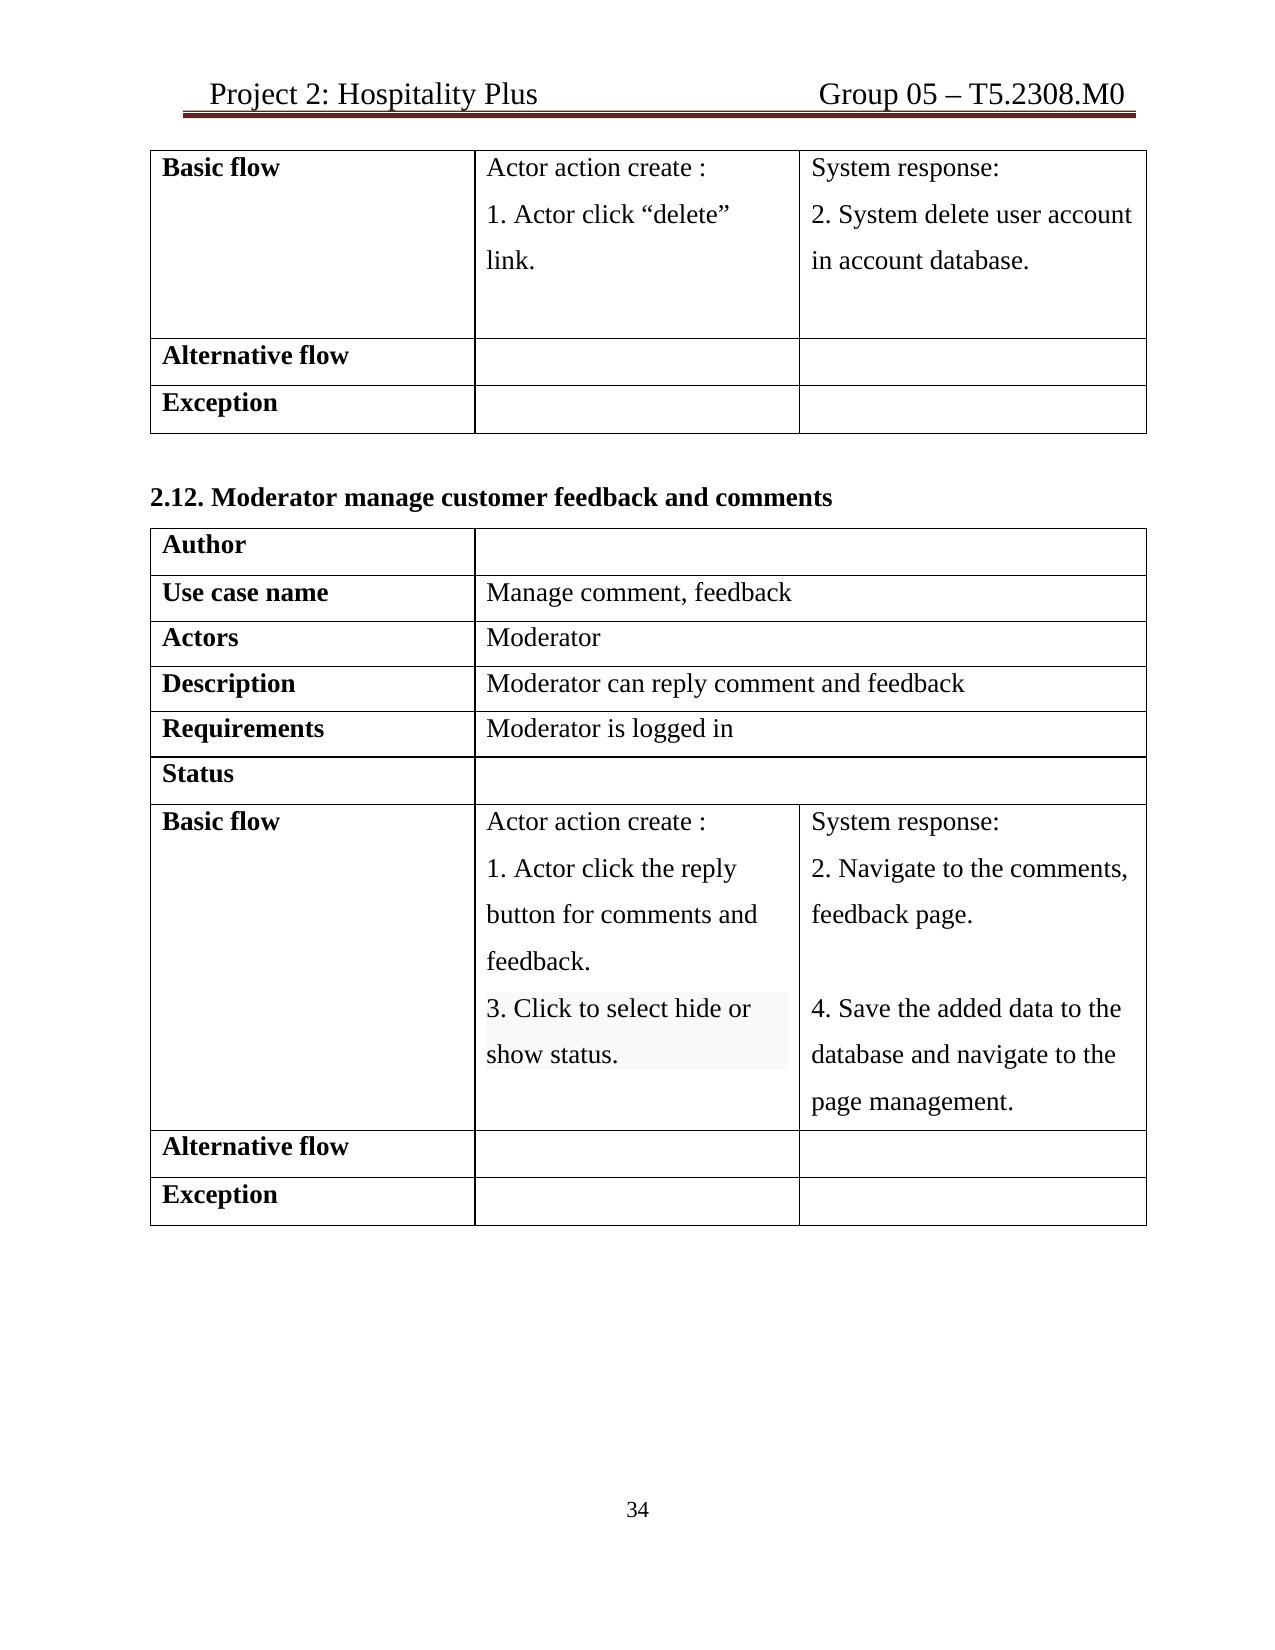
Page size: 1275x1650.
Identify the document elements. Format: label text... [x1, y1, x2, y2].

table_cell [476, 386, 799, 433]
table_cell System response: 2. System delete user account in account database. [800, 151, 1146, 338]
table_cell Actors [151, 622, 474, 666]
table_cell Exception [151, 1178, 474, 1225]
table_cell Manage comment, feedback [476, 576, 1146, 621]
table_cell Alternative flow [151, 339, 474, 385]
table_cell [800, 1131, 1146, 1177]
table_cell Basic flow [151, 805, 474, 1129]
table_cell Status [151, 758, 474, 804]
table_cell Description [151, 667, 474, 711]
table_cell [800, 1178, 1146, 1225]
table_cell Alternative flow [151, 1131, 474, 1177]
table_cell [476, 1178, 799, 1225]
table_cell System response: 2. Navigate to the comments, feedback page. 4. Save the added data to the database and navigate to the page management. [800, 805, 1146, 1129]
table_cell Moderator [476, 622, 1146, 666]
table_cell Actor action create : 1. Actor click “delete” link. [476, 151, 799, 338]
table_cell Moderator is logged in [476, 712, 1146, 756]
table_header [476, 529, 1146, 575]
table_cell [476, 758, 1146, 804]
table_cell Moderator can reply comment and feedback [476, 667, 1146, 711]
table_cell [800, 339, 1146, 385]
table_cell Basic flow [151, 151, 474, 338]
table_cell [800, 386, 1146, 433]
text 2.12. Moderator manage customer feedback and comments [150, 481, 1125, 512]
table_cell [476, 1131, 799, 1177]
table_cell Actor action create : 1. Actor click the reply button for comments and feedback. 3. Click to select hide or show status. [476, 805, 799, 1129]
table_cell [476, 339, 799, 385]
table_cell Exception [151, 386, 474, 433]
table_header Author [151, 529, 474, 575]
table_cell Use case name [151, 576, 474, 621]
table_cell Requirements [151, 712, 474, 756]
